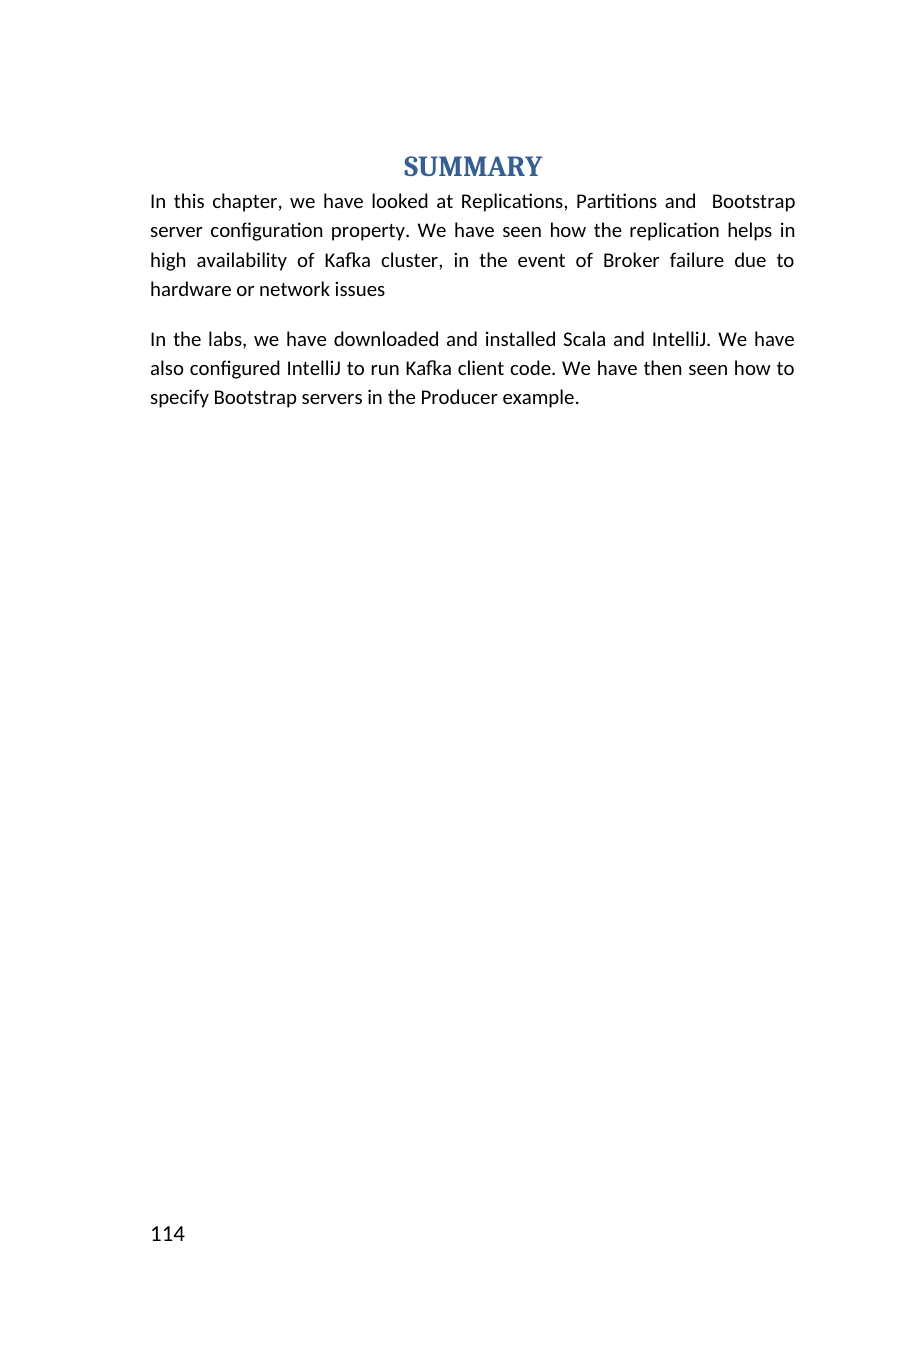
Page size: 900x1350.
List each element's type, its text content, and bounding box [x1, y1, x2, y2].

text SUMMARY [150, 150, 796, 183]
text In the labs, we have downloaded and installed Scala and IntelliJ. We have also configured IntelliJ to run Kafka client code. We have then seen how to specify Bootstrap servers in the Producer example. [150, 326, 796, 410]
text In this chapter, we have looked at Replications, Partitions and Bootstrap server configuration property. We have seen how the replication helps in high availability of Kafka cluster, in the event of Broker failure due to hardware or network issues [150, 188, 796, 301]
